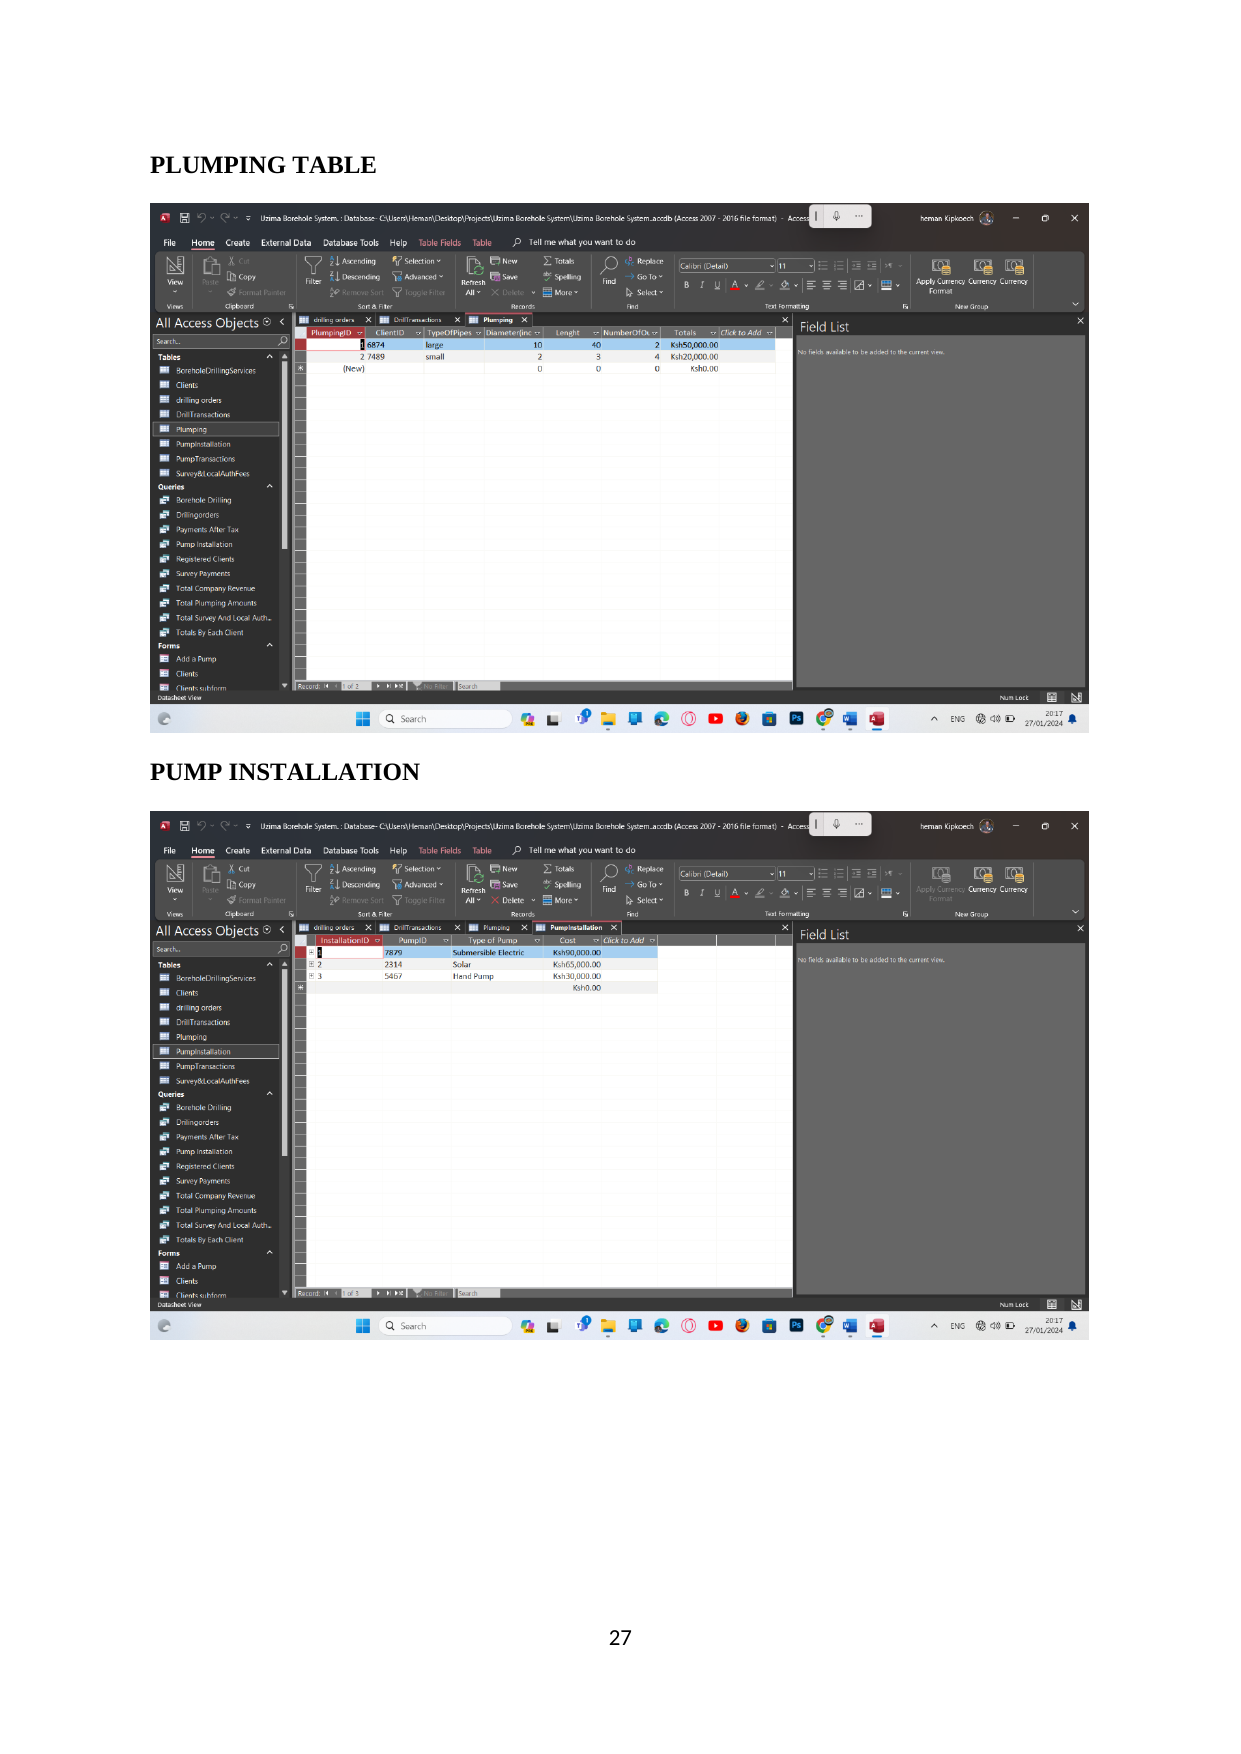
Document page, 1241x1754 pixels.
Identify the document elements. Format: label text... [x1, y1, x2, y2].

text PUMP INSTALLATION [150, 757, 1090, 786]
picture [150, 811, 1089, 1340]
picture [150, 203, 1089, 733]
text PLUMPING TABLE [150, 150, 1090, 179]
